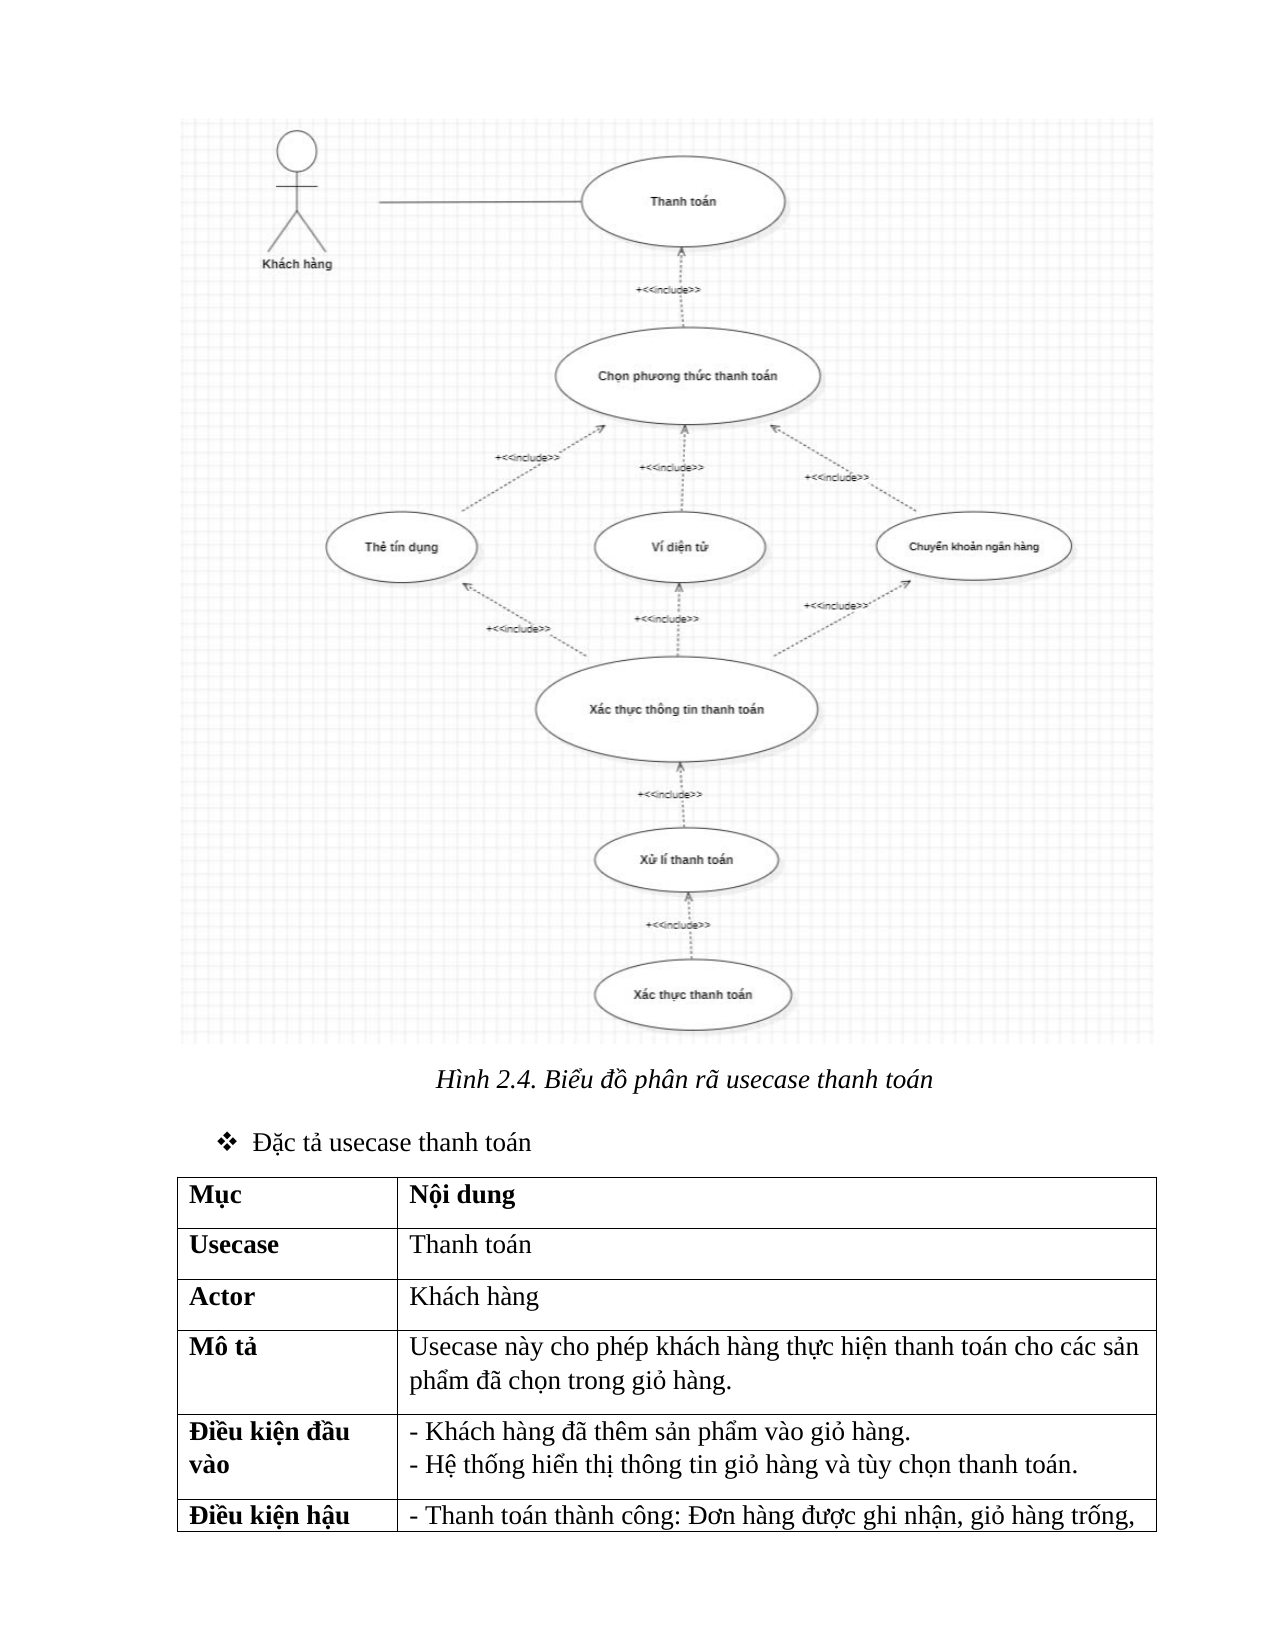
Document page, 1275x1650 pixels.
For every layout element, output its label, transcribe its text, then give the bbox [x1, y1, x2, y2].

table_header Mục [178, 1178, 397, 1228]
list Đặc tả usecase thanh toán [215, 1126, 1157, 1157]
picture [180, 118, 1154, 1044]
table_cell Điều kiện đầu vào [178, 1415, 397, 1498]
text Hình 2.4. Biểu đồ phân rã usecase thanh toán [215, 1063, 1157, 1094]
table_cell Usecase này cho phép khách hàng thực hiện thanh toán cho các sản phẩm đã chọn trong giỏ hàng. [398, 1331, 1156, 1414]
table_cell Thanh toán [398, 1229, 1156, 1278]
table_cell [178, 1500, 397, 1531]
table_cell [398, 1500, 1156, 1531]
table_cell Usecase [178, 1229, 397, 1278]
table_cell Mô tả [178, 1331, 397, 1414]
table_cell Khách hàng [398, 1280, 1156, 1329]
table_cell Actor [178, 1280, 397, 1329]
table_header Nội dung [398, 1178, 1156, 1228]
table_cell - Khách hàng đã thêm sản phẩm vào giỏ hàng. - Hệ thống hiển thị thông tin giỏ hàng và tùy chọn thanh toán. [398, 1415, 1156, 1498]
